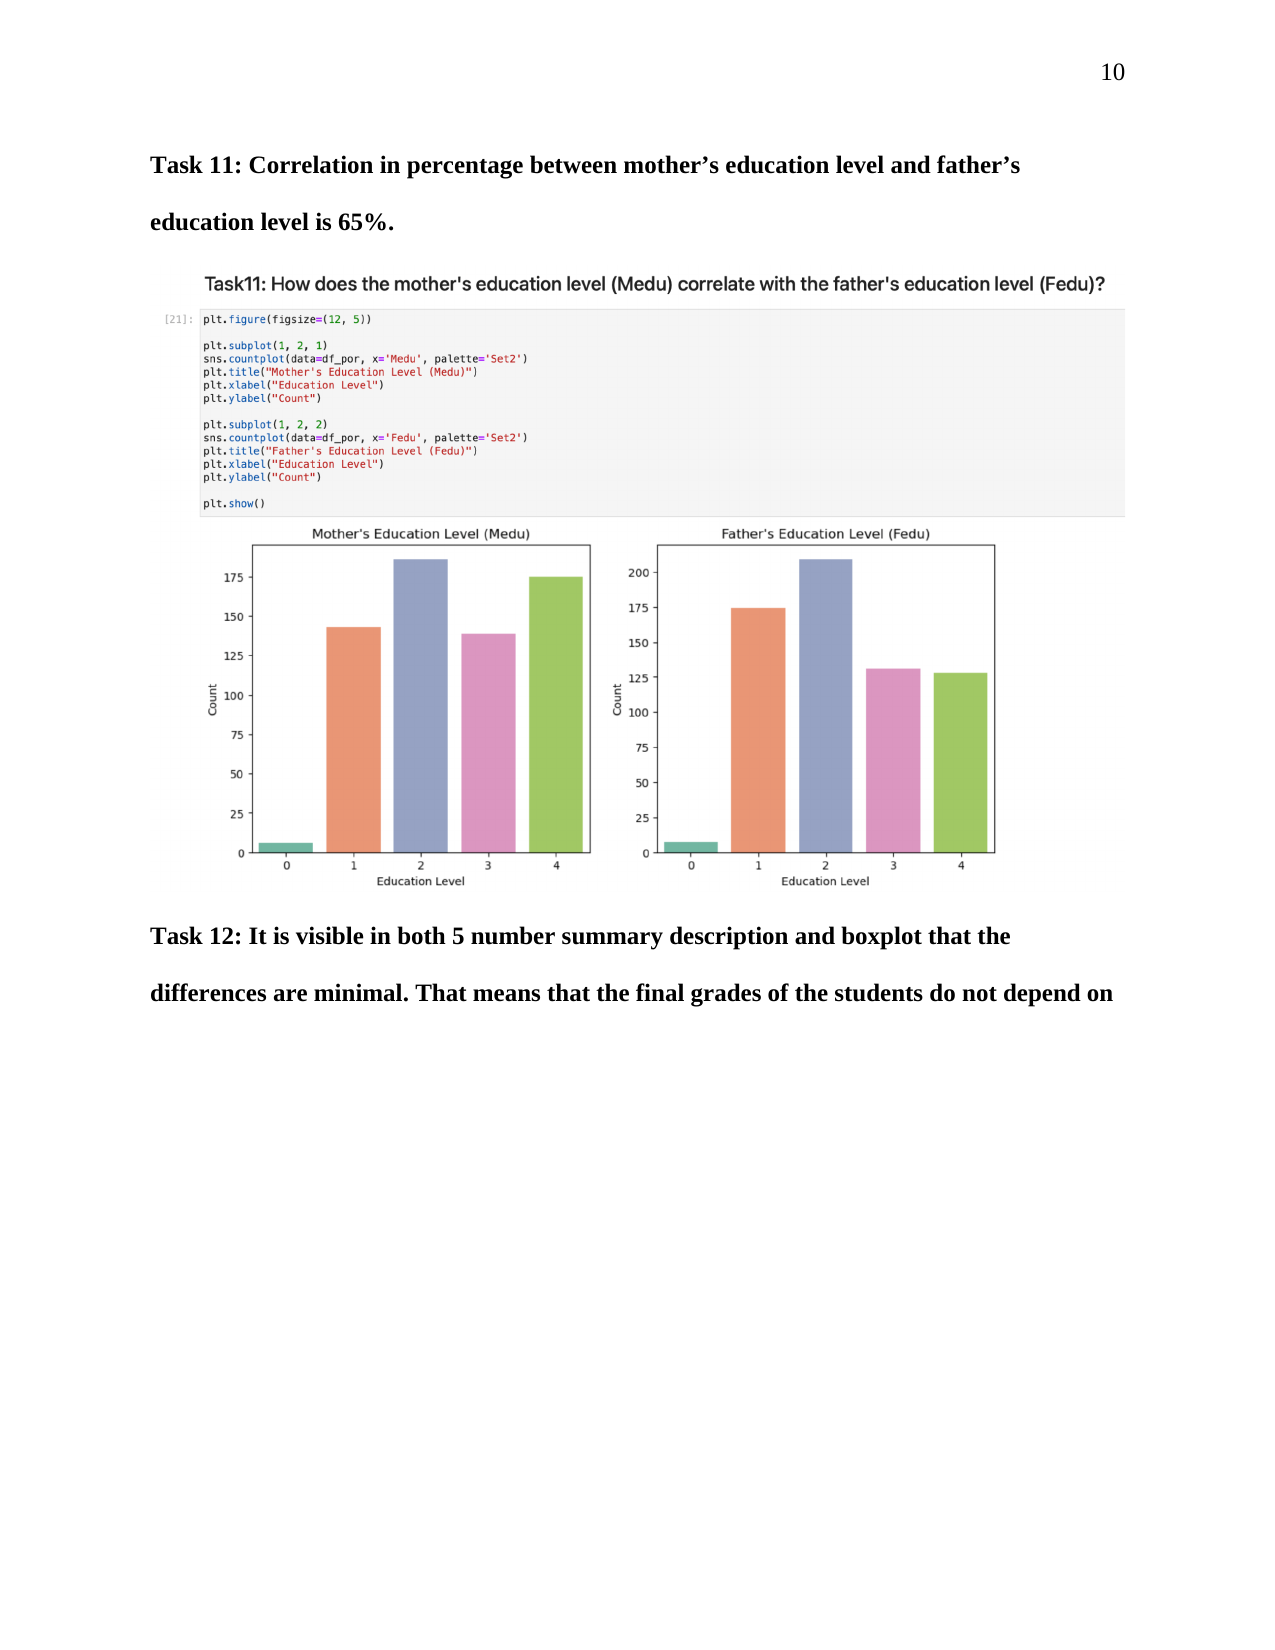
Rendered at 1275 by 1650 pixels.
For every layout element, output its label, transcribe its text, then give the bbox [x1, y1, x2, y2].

picture [150, 265, 1125, 892]
text Task 11: Correlation in percentage between mother’s education level and father’s education level is 65%. [150, 150, 1125, 265]
text Task 12: It is visible in both 5 number summary description and boxplot that the differences are minimal. That means that the final grades of the students do not depend on the parents’ cohabitation status. [150, 921, 1125, 1007]
